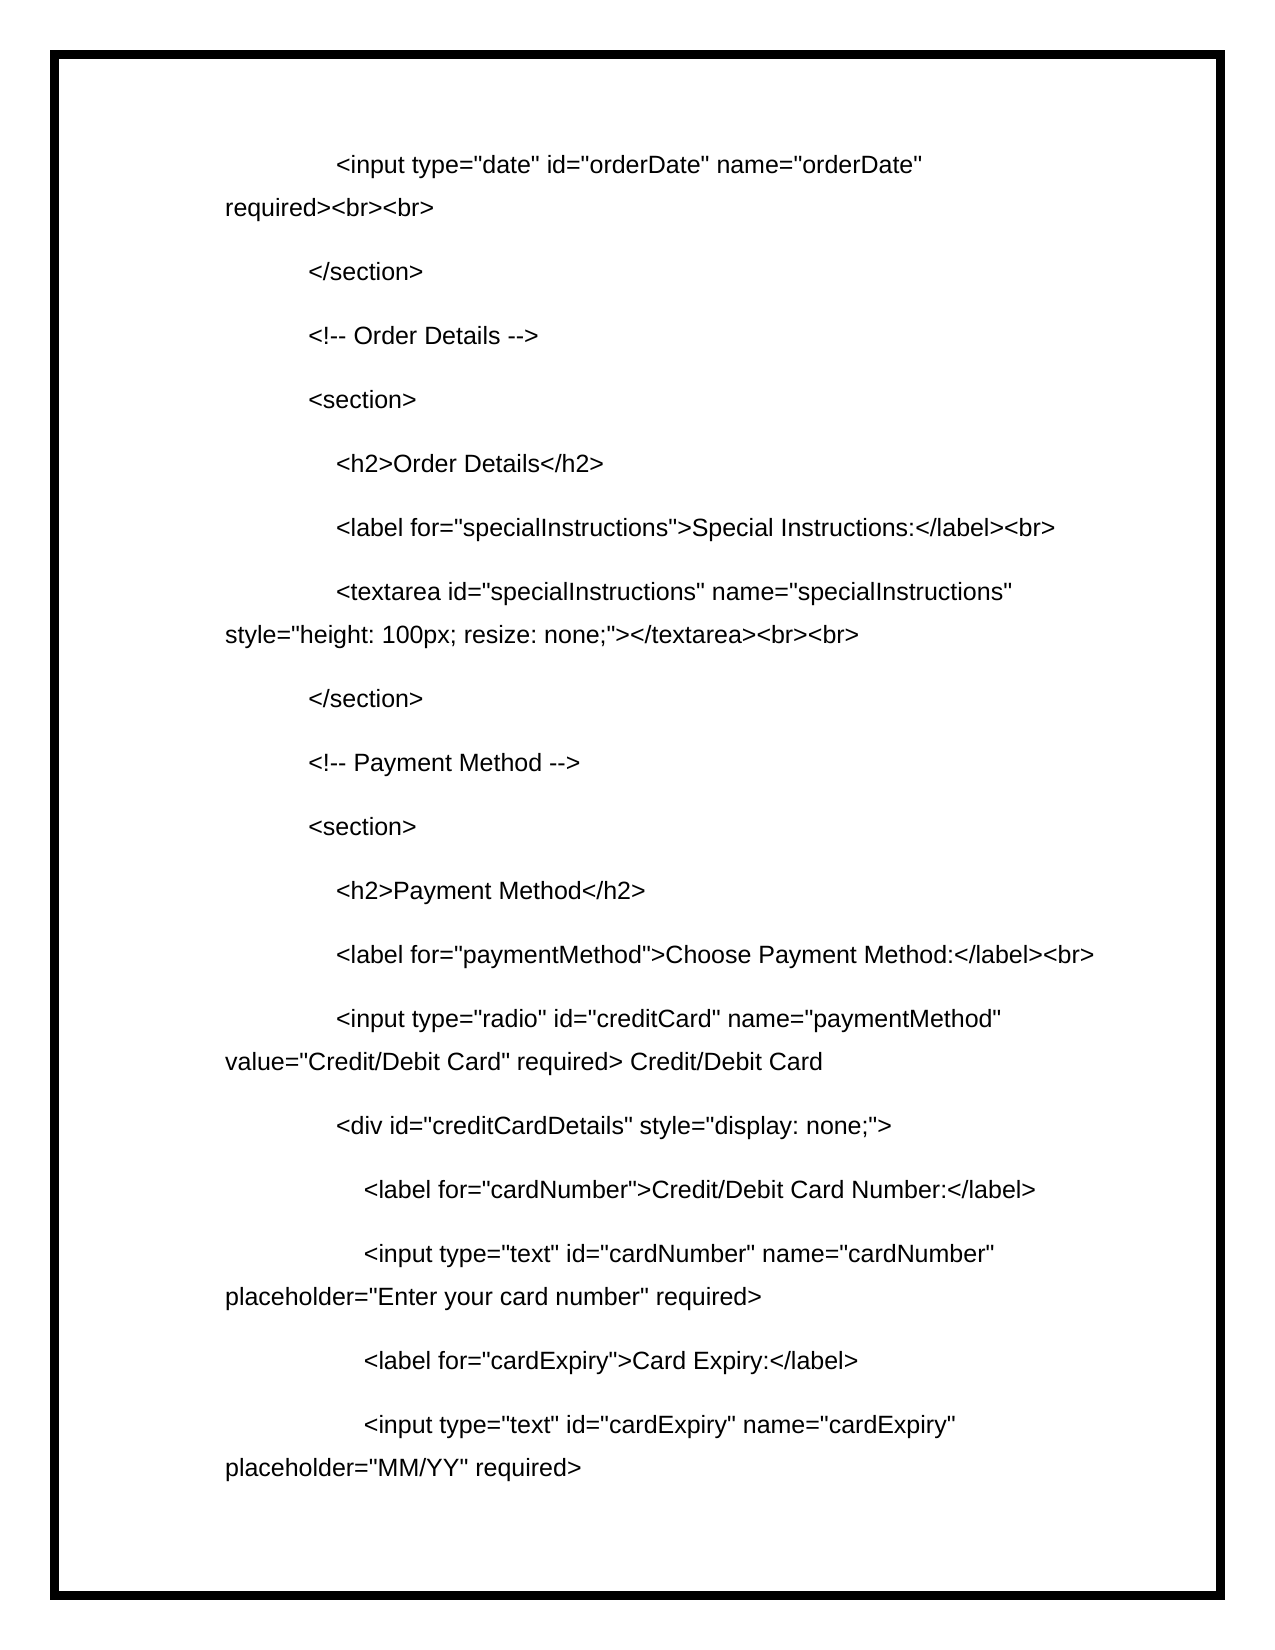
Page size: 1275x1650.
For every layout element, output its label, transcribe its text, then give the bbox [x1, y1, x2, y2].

text <h2>Order Details</h2> [225, 449, 1125, 478]
text <div id="creditCardDetails" style="display: none;"> [225, 1111, 1125, 1139]
text <label for="paymentMethod">Choose Payment Method:</label><br> [225, 940, 1125, 968]
text <label for="cardExpiry">Card Expiry:</label> [225, 1346, 1125, 1374]
text </section> [225, 257, 1125, 286]
text </section> [225, 684, 1125, 713]
text <input type="radio" id="creditCard" name="paymentMethod" value="Credit/Debit Card" required> Credit/Debit Card [225, 1004, 1125, 1076]
text <input type="date" id="orderDate" name="orderDate" required><br><br> [225, 150, 1125, 222]
text <textarea id="specialInstructions" name="specialInstructions" style="height: 100px; resize: none;"></textarea><br><br> [225, 577, 1125, 649]
text <input type="text" id="cardExpiry" name="cardExpiry" placeholder="MM/YY" required> [225, 1410, 1125, 1482]
text <label for="specialInstructions">Special Instructions:</label><br> [225, 513, 1125, 542]
text <!-- Order Details --> [225, 321, 1125, 350]
text <section> [225, 812, 1125, 841]
text <h2>Payment Method</h2> [225, 876, 1125, 904]
text <section> [225, 385, 1125, 414]
text <!-- Payment Method --> [225, 748, 1125, 777]
text <input type="text" id="cardNumber" name="cardNumber" placeholder="Enter your card number" required> [225, 1239, 1125, 1311]
text <label for="cardNumber">Credit/Debit Card Number:</label> [225, 1175, 1125, 1203]
